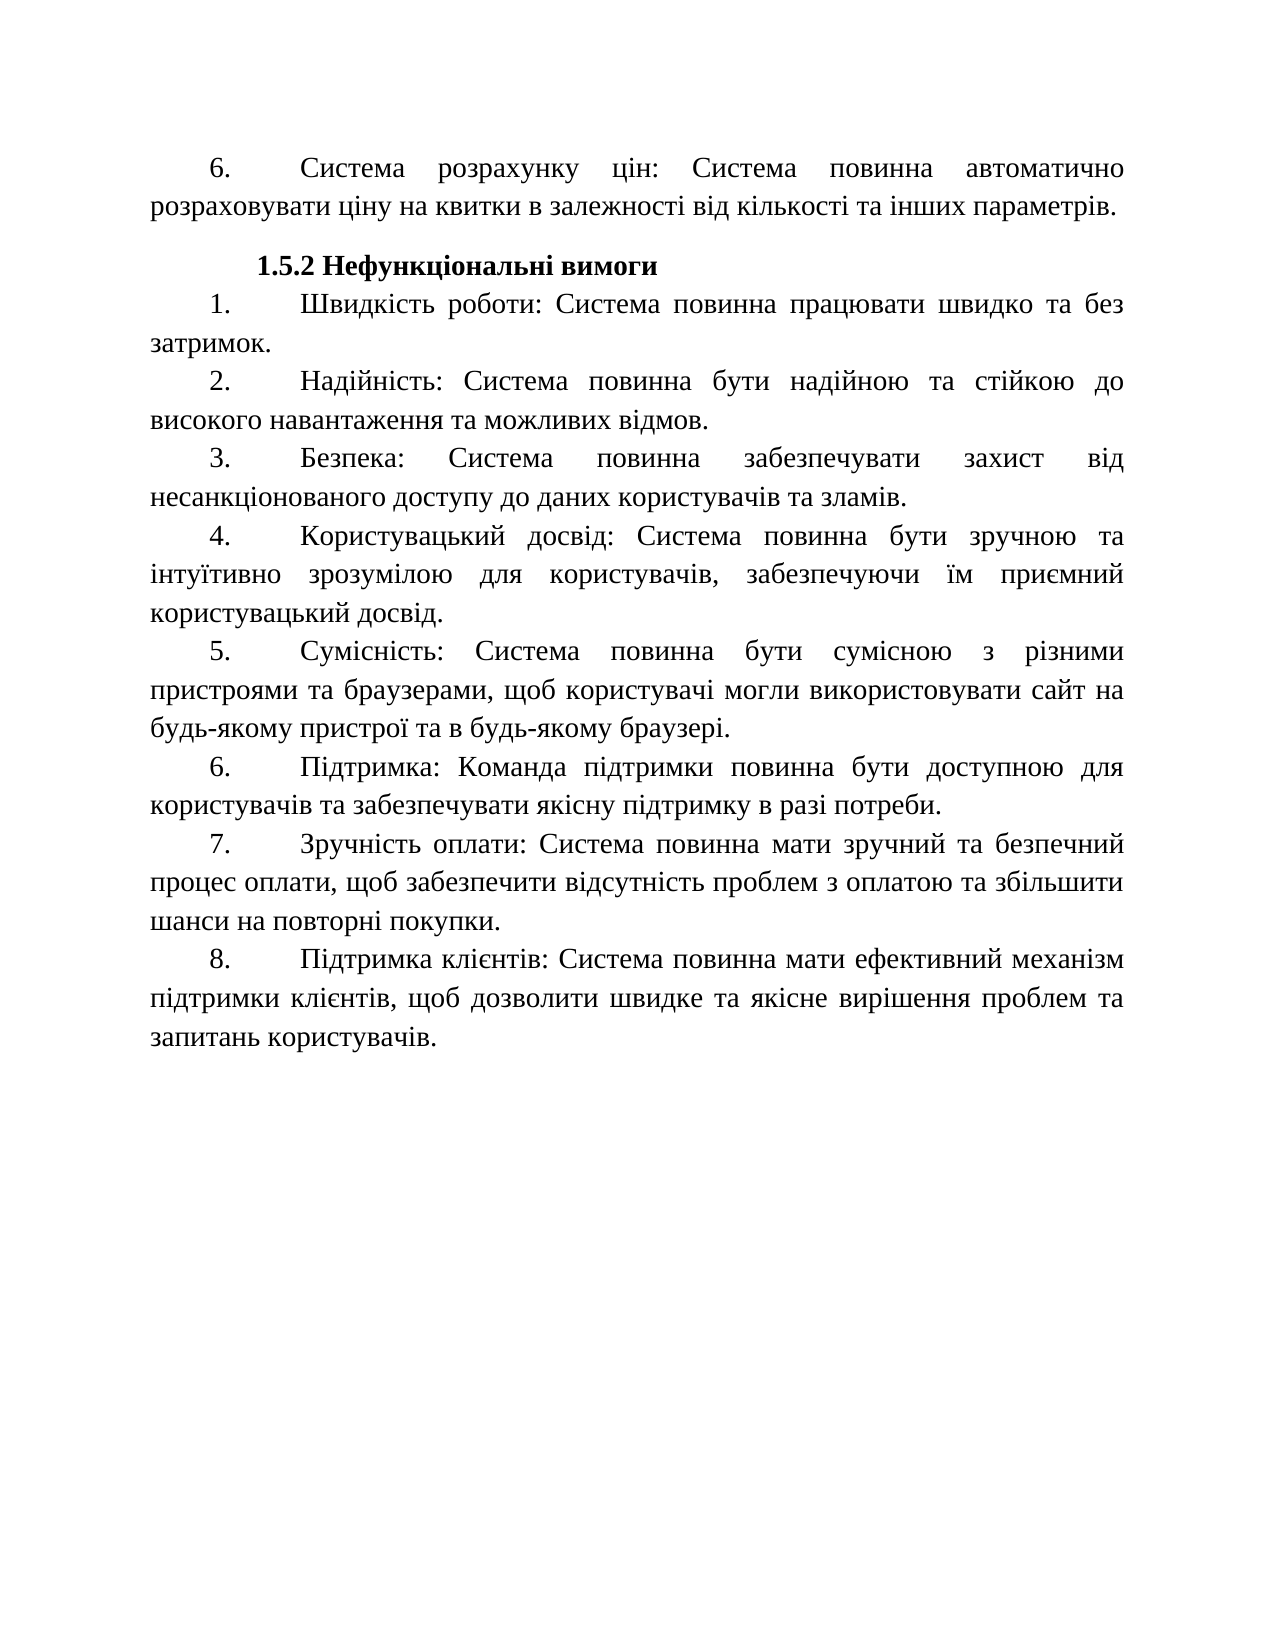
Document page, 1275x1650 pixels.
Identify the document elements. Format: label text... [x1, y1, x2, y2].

text 7. Зручність оплати: Система повинна мати зручний та безпечний процес оплати, щоб забезпечити відсутність проблем з оплатою та збільшити шанси на повторні покупки. [150, 826, 1125, 937]
subtitle 1.5.2 Нефункціональні вимоги [197, 248, 1125, 281]
text 3. Безпека: Система повинна забезпечувати захист від несанкціонованого доступу до даних користувачів та зламів. [150, 441, 1125, 513]
text 8. Підтримка клієнтів: Система повинна мати ефективний механізм підтримки клієнтів, щоб дозволити швидке та якісне вирішення проблем та запитань користувачів. [150, 942, 1125, 1052]
text 1. Швидкість роботи: Система повинна працювати швидко та без затримок. [150, 286, 1125, 358]
text 5. Сумісність: Система повинна бути сумісною з різними пристроями та браузерами, щоб користувачі могли використовувати сайт на будь-якому пристрої та в будь-якому браузері. [150, 633, 1125, 744]
text 4. Користувацький досвід: Система повинна бути зручною та інтуїтивно зрозумілою для користувачів, забезпечуючи їм приємний користувацький досвід. [150, 518, 1125, 628]
text 6. Система розрахунку цін: Система повинна автоматично розраховувати ціну на квитки в залежності від кількості та інших параметрів. [150, 150, 1125, 222]
text 2. Надійність: Система повинна бути надійною та стійкою до високого навантаження та можливих відмов. [150, 363, 1125, 436]
text 6. Підтримка: Команда підтримки повинна бути доступною для користувачів та забезпечувати якісну підтримку в разі потреби. [150, 749, 1125, 821]
